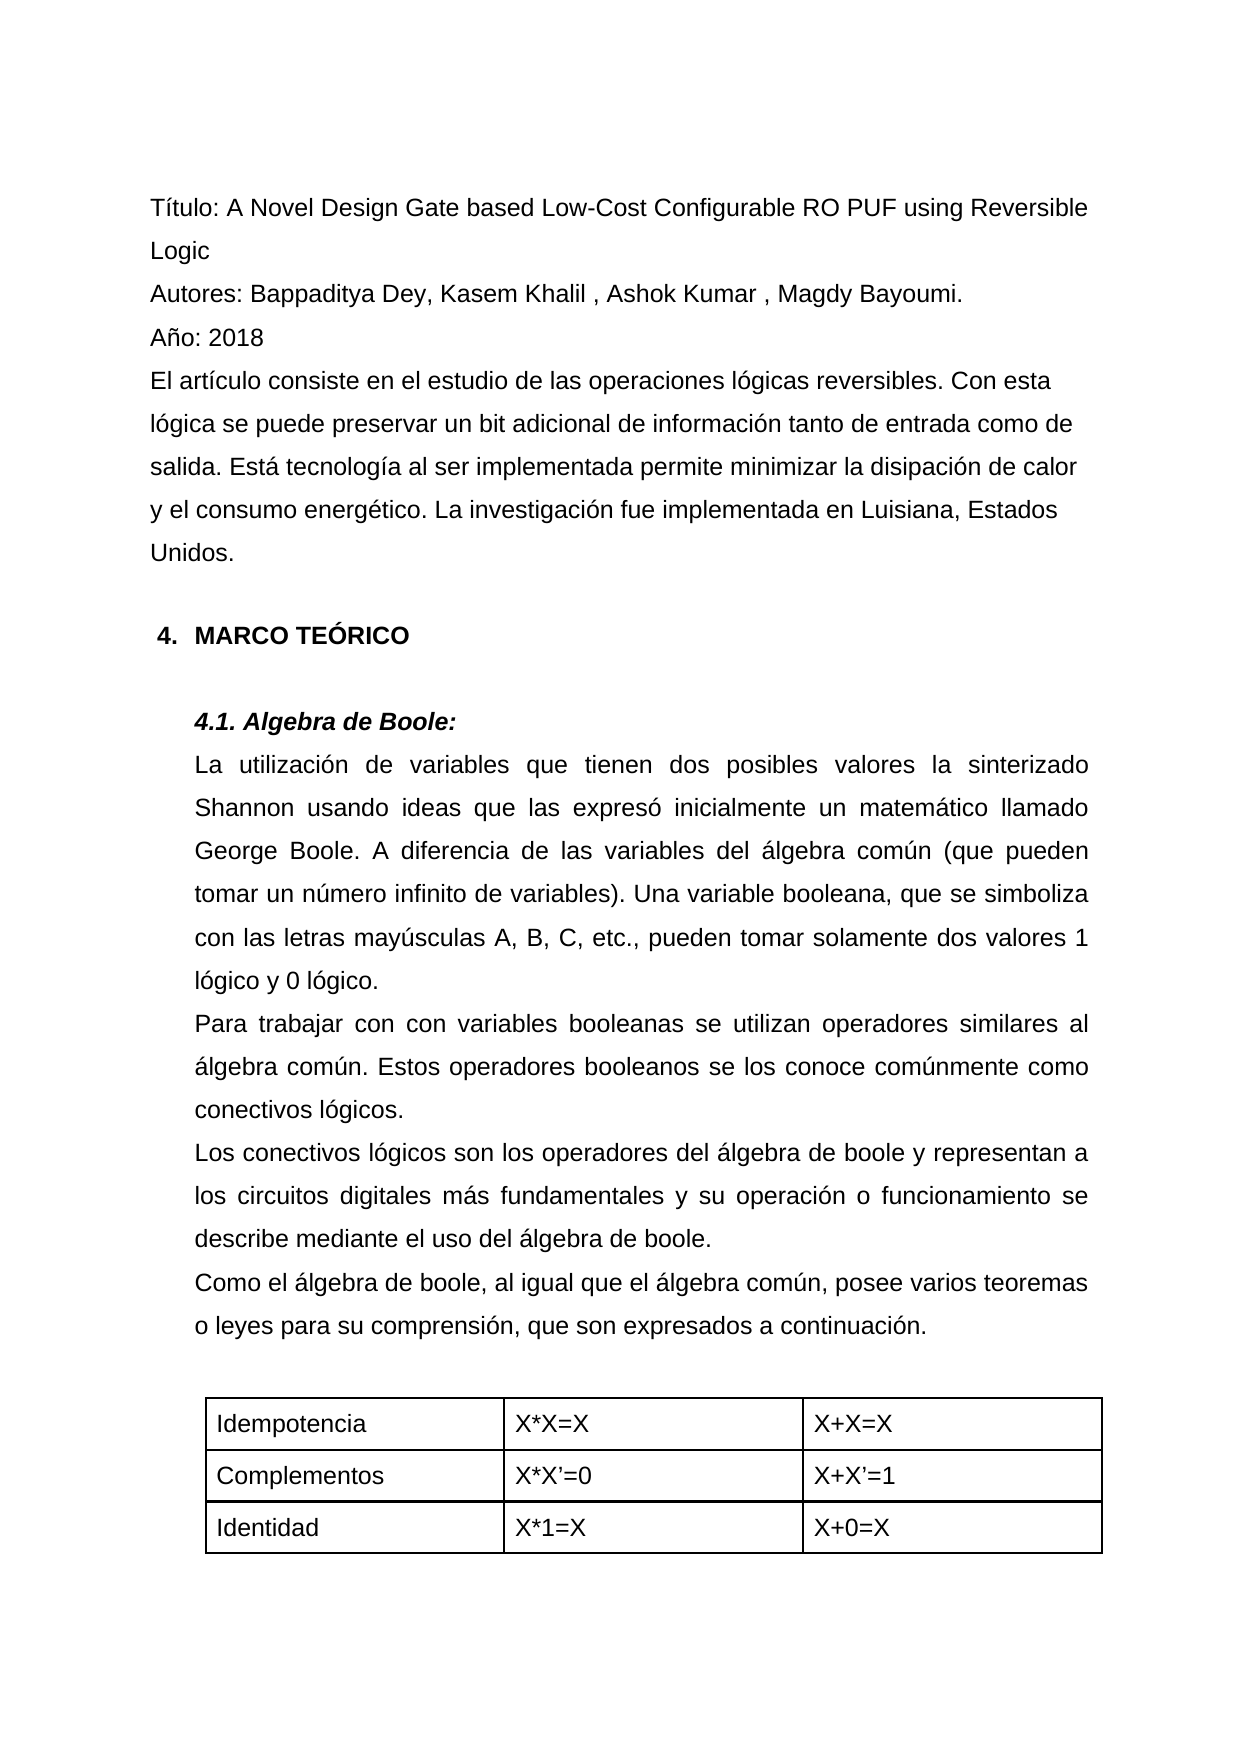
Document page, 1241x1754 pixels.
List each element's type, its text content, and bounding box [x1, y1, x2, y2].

text Autores: Bappaditya Dey, Kasem Khalil , Ashok Kumar , Magdy Bayoumi. [150, 279, 1090, 308]
text La utilización de variables que tienen dos posibles valores la sinterizado Shannon usando ideas que las expresó inicialmente un matemático llamado George Boole. A diferencia de las variables del álgebra común (que pueden tomar un número infinito de variables). Una variable booleana, que se simboliza con las letras mayúsculas A, B, C, etc., pueden tomar solamente dos valores 1 lógico y 0 lógico. [194, 750, 1090, 994]
text Para trabajar con con variables booleanas se utilizan operadores similares al álgebra común. Estos operadores booleanos se los conoce comúnmente como conectivos lógicos. [194, 1009, 1090, 1124]
table_header X+X=X [804, 1399, 1101, 1449]
table_cell Identidad [207, 1503, 503, 1552]
text Año: 2018 [150, 322, 1090, 351]
text Como el álgebra de boole, al igual que el álgebra común, posee varios teoremas o leyes para su comprensión, que son expresados a continuación. [194, 1268, 1090, 1339]
table_cell Complementos [207, 1451, 503, 1500]
table_cell X*X’=0 [505, 1451, 802, 1500]
table_cell X*1=X [505, 1503, 802, 1552]
subtitle MARCO TEÓRICO [157, 621, 1090, 649]
text Los conectivos lógicos son los operadores del álgebra de boole y representan a los circuitos digitales más fundamentales y su operación o funcionamiento se describe mediante el uso del álgebra de boole. [194, 1138, 1090, 1253]
table_cell X+X’=1 [804, 1451, 1101, 1500]
table_header X*X=X [505, 1399, 802, 1449]
text El artículo consiste en el estudio de las operaciones lógicas reversibles. Con esta lógica se puede preservar un bit adicional de información tanto de entrada como de salida. Está tecnología al ser implementada permite minimizar la disipación de calor y el consumo energético. La investigación fue implementada en Luisiana, Estados Unidos. [150, 366, 1090, 567]
text Título: A Novel Design Gate based Low-Cost Configurable RO PUF using Reversible Logic [150, 193, 1090, 265]
table_cell X+0=X [804, 1503, 1101, 1552]
text 4.1. Algebra de Boole: [194, 707, 1090, 736]
table_header Idempotencia [207, 1399, 503, 1449]
